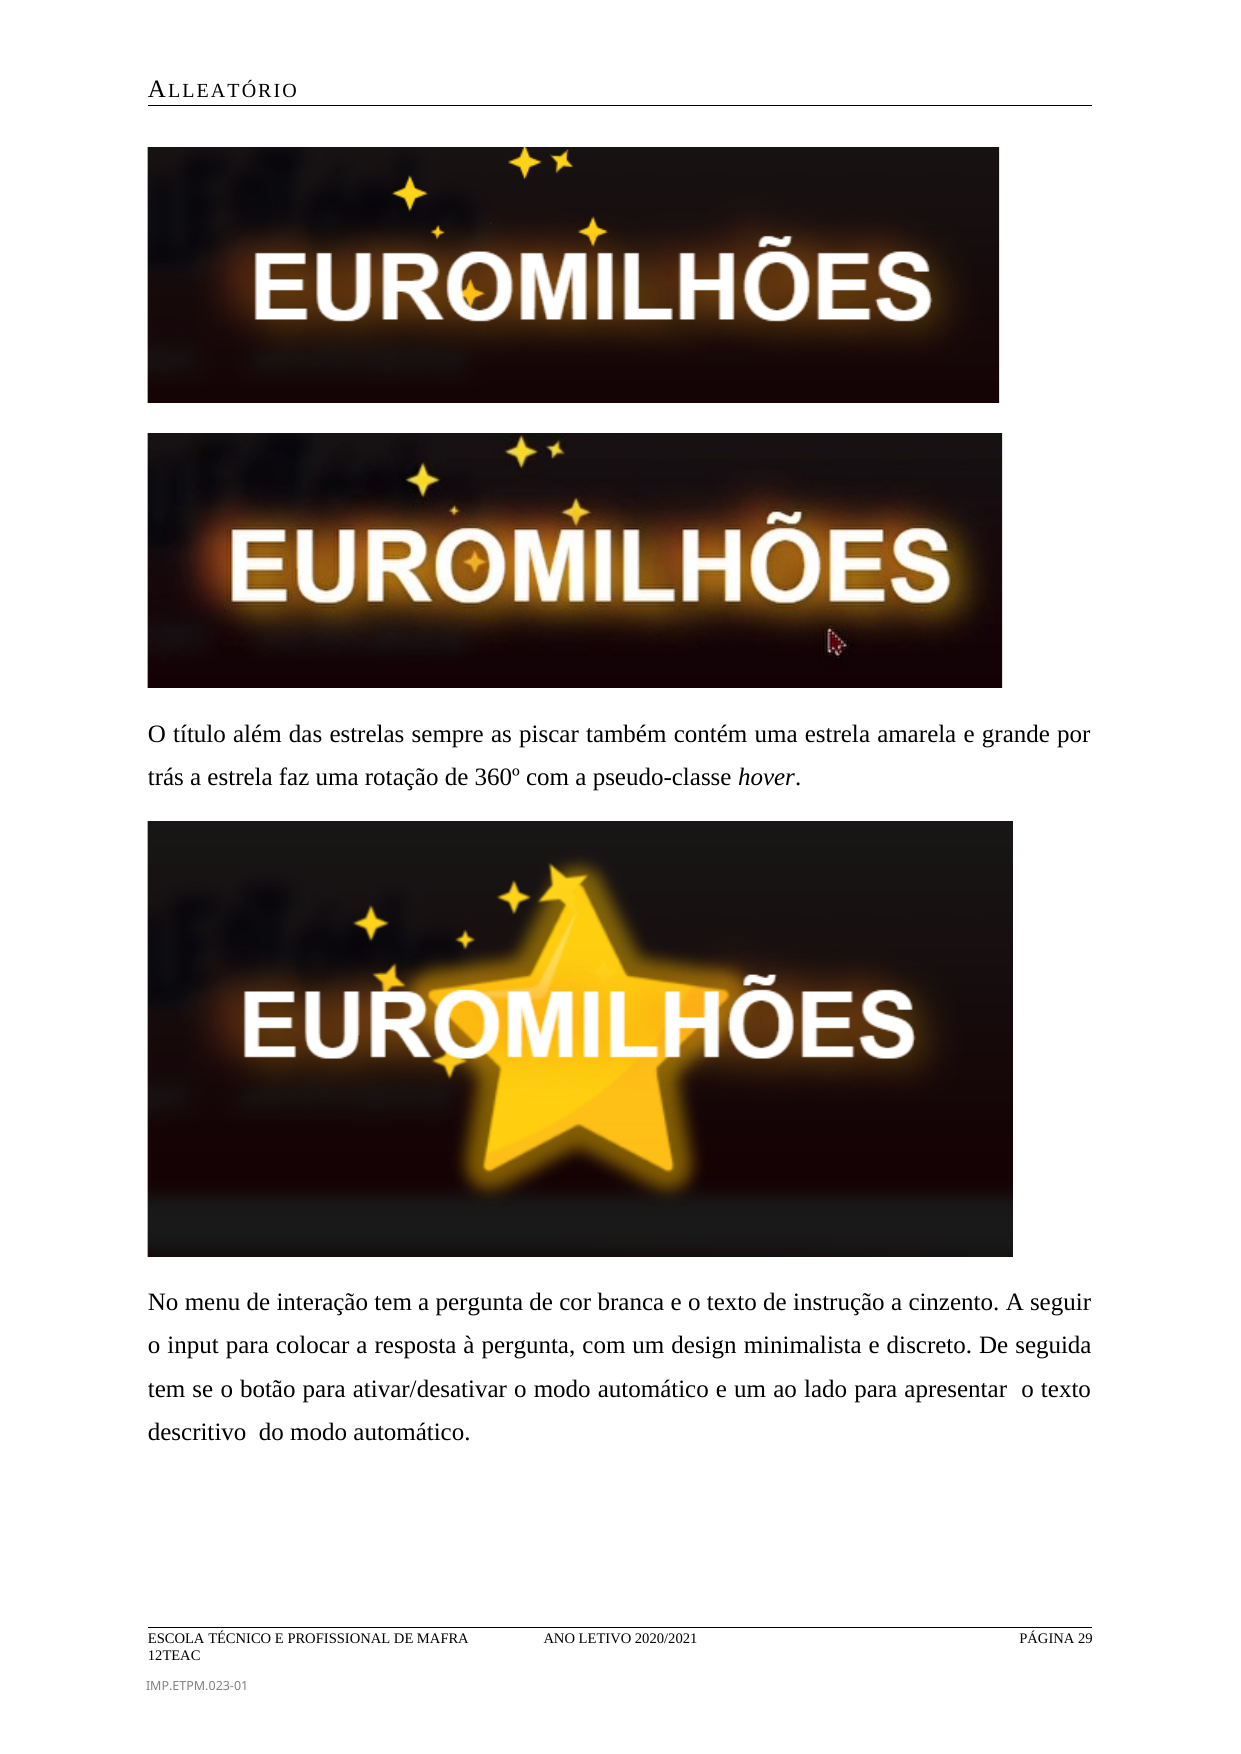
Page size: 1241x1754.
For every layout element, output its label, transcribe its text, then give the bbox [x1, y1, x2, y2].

text O título além das estrelas sempre as piscar também contém uma estrela amarela e grande por trás a estrela faz uma rotação de 360º com a pseudo-classe hover. [148, 719, 1092, 791]
picture [147, 147, 1000, 403]
text No menu de interação tem a pergunta de cor branca e o texto de instrução a cinzento. A seguir o input para colocar a resposta à pergunta, com um design minimalista e discreto. De seguida tem se o botão para ativar/desativar o modo automático e um ao lado para apresentar o texto descritivo do modo automático. [148, 1287, 1092, 1446]
picture [147, 821, 1013, 1257]
picture [147, 433, 1003, 688]
